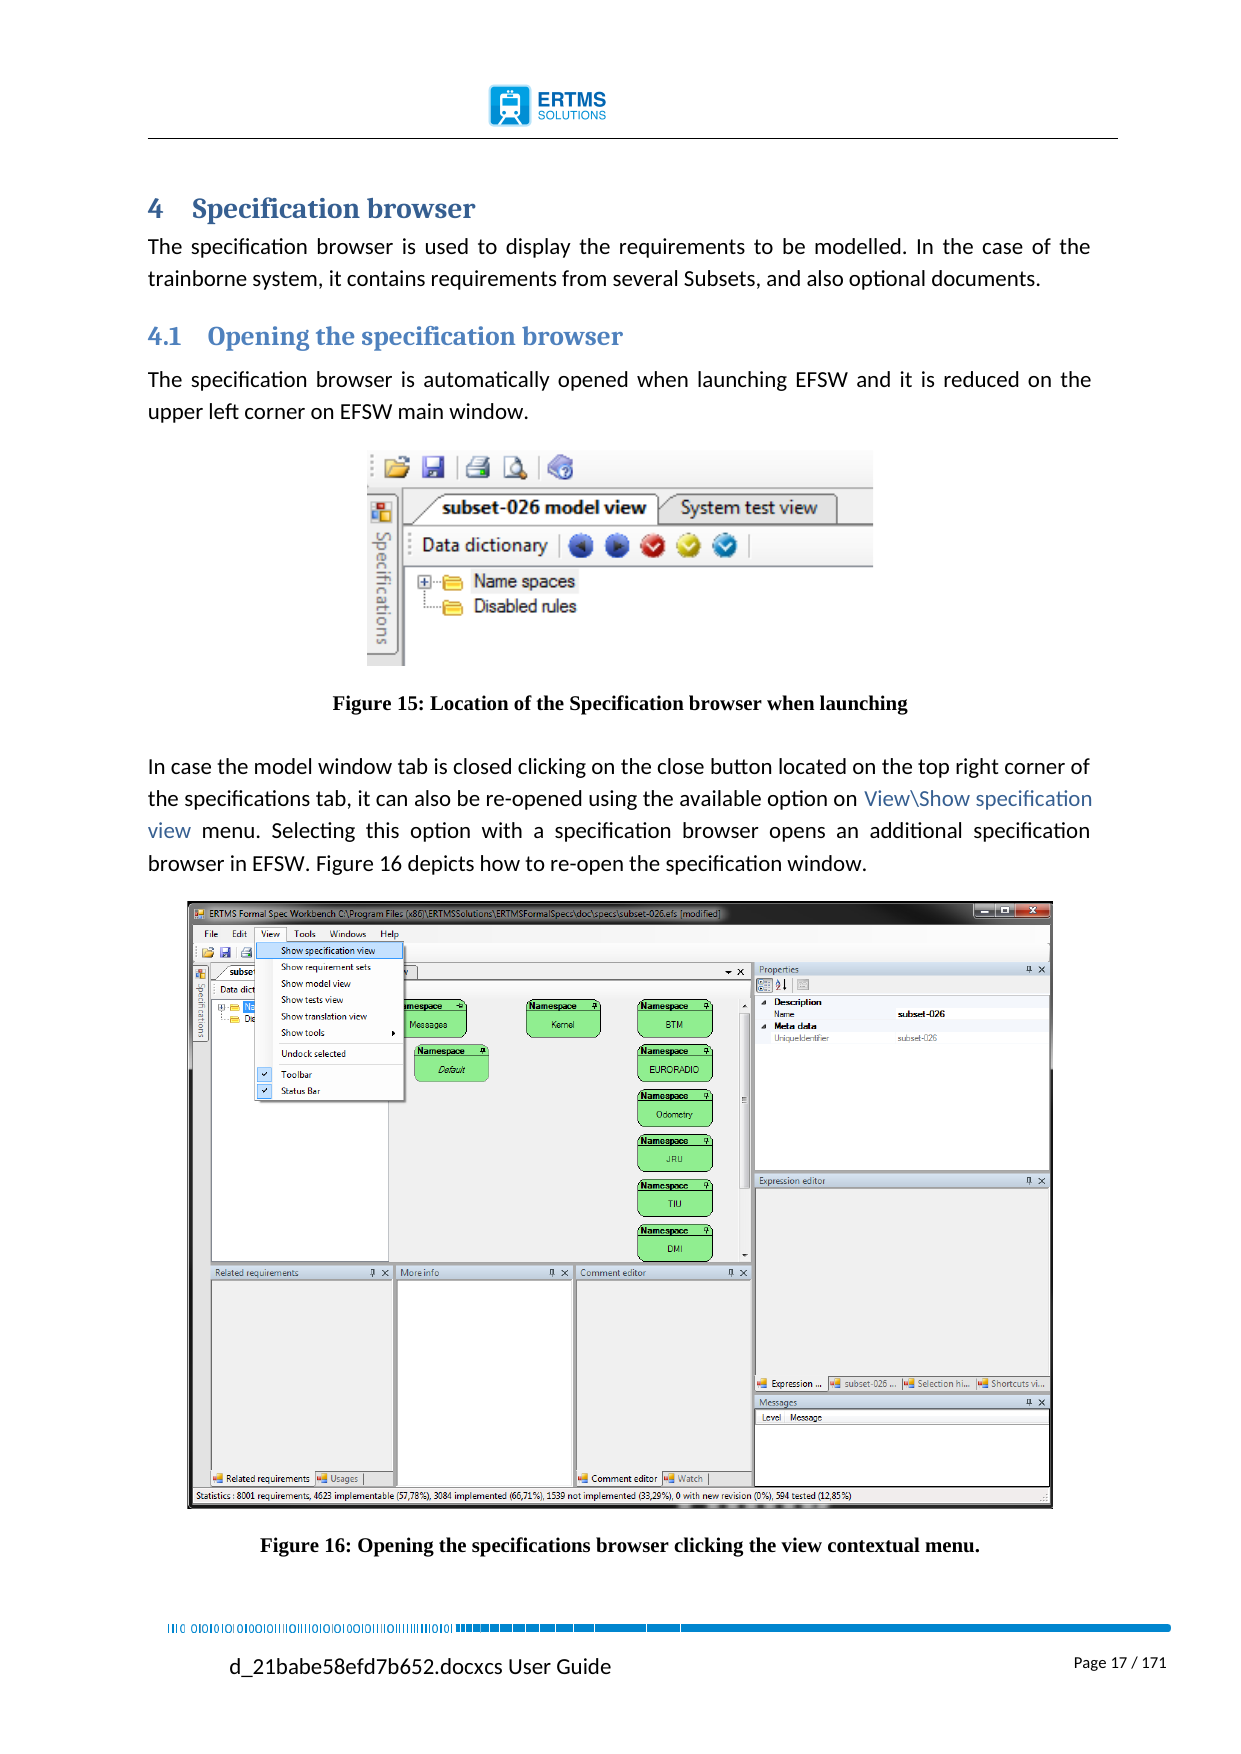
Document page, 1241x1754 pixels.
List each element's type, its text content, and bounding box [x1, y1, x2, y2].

text In case the model window tab is closed clicking on the close button located on the top right corner of the specifications tab, it can also be re-opened using the available option on View\Show specification view menu. Selecting this option with a specification browser opens an additional specification browser in EFSW. Figure 16 depicts how to re-open the specification window. [148, 752, 1093, 877]
subtitle Specification browser [148, 192, 1093, 226]
picture [367, 450, 874, 666]
picture [167, 1624, 1171, 1633]
picture [477, 73, 617, 138]
subtitle Opening the specification browser [148, 321, 1093, 352]
text Figure 16: Opening the specifications browser clicking the view contextual menu. [148, 1533, 1093, 1557]
text The specification browser is used to display the requirements to be modelled. In the case of the trainborne system, it contains requirements from several Subsets, and also optional documents. [148, 232, 1093, 292]
picture [187, 901, 1053, 1509]
text The specification browser is automatically opened when launching EFSW and it is reduced on the upper left corner on EFSW main window. [148, 365, 1093, 425]
text Figure 15: Location of the Specification browser when launching [148, 691, 1093, 715]
